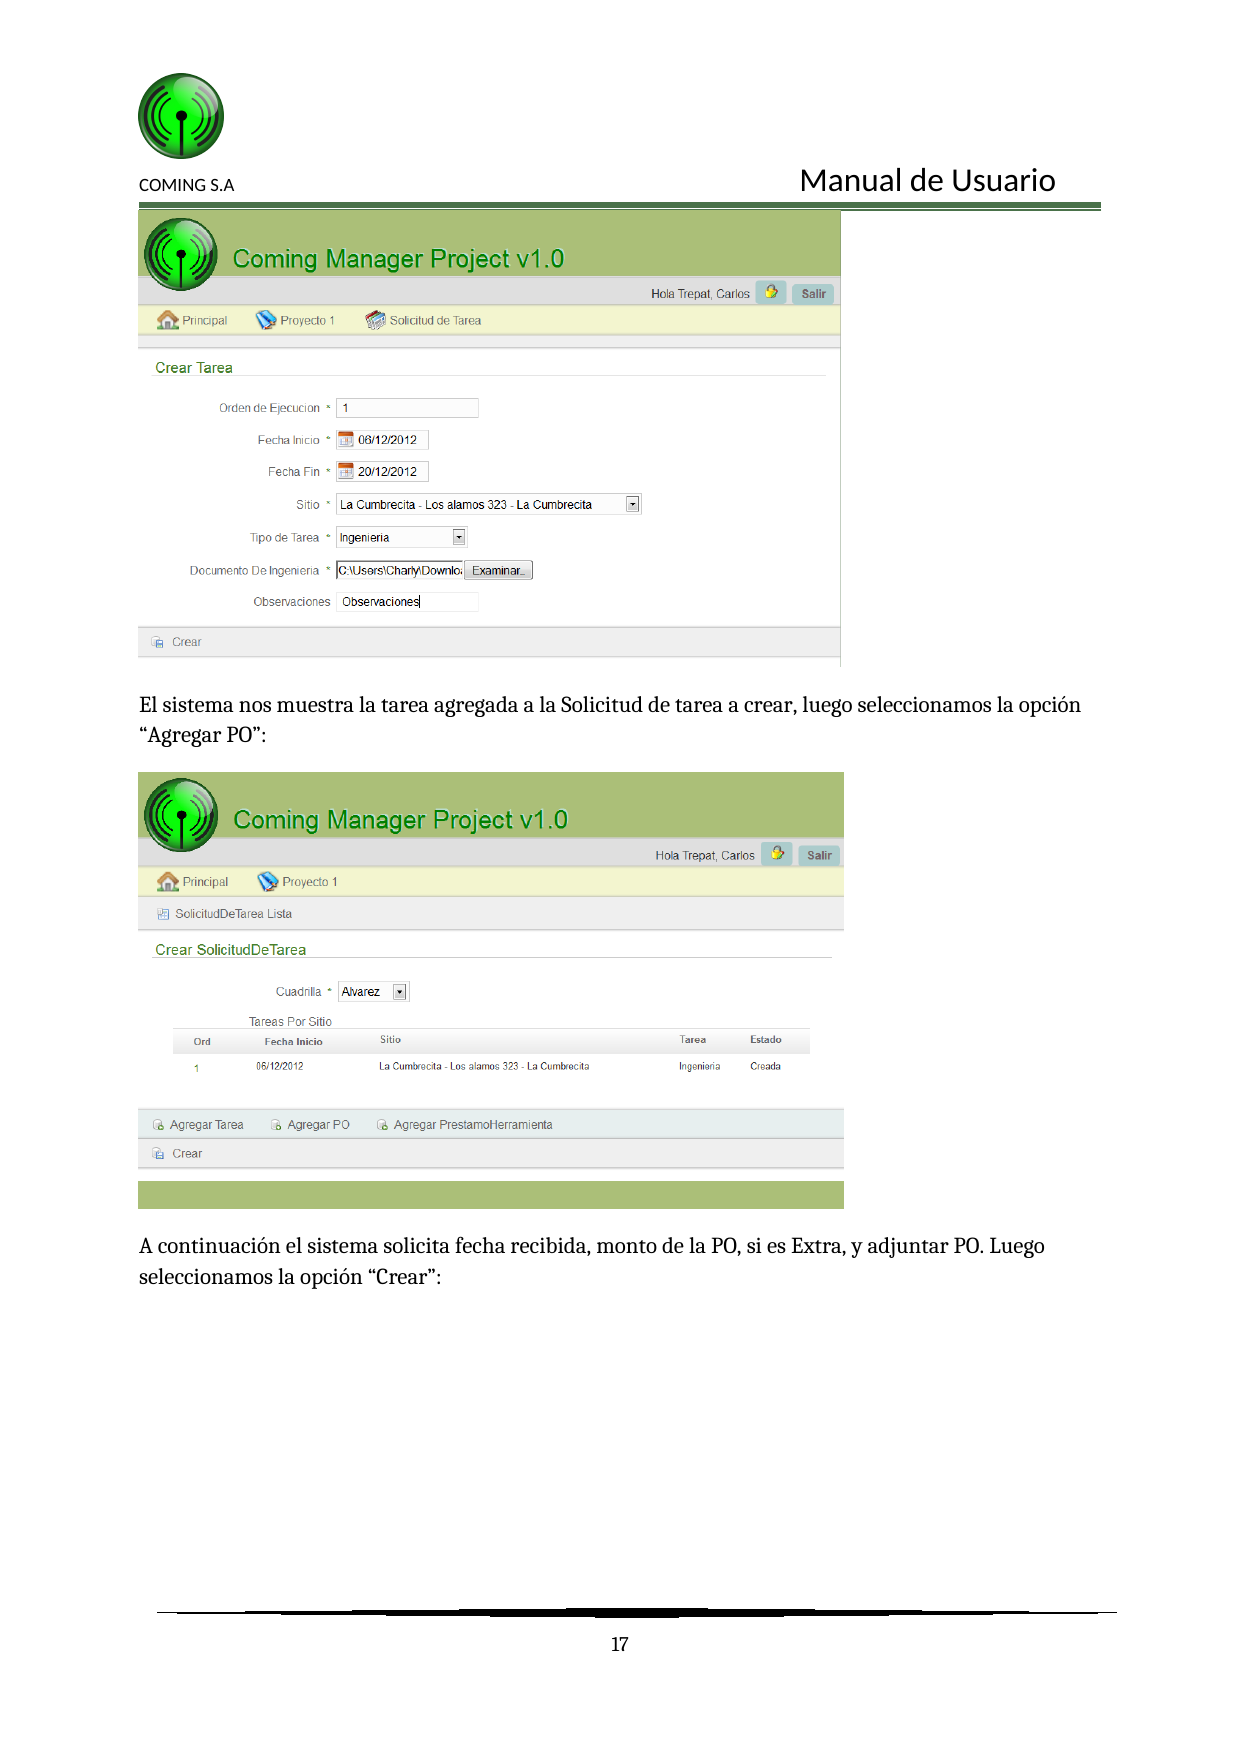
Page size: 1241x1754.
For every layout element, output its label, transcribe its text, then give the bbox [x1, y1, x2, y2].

text El sistema nos muestra la tarea agregada a la Solicitud de tarea a crear, luego seleccionamos la opción “Agregar PO”: [139, 691, 1101, 748]
text A continuación el sistema solicita fecha recibida, monto de la PO, si es Extra, y adjuntar PO. Luego seleccionamos la opción “Crear”: [139, 1233, 1101, 1290]
picture [138, 73, 224, 159]
picture [138, 210, 841, 667]
picture [138, 772, 844, 1209]
